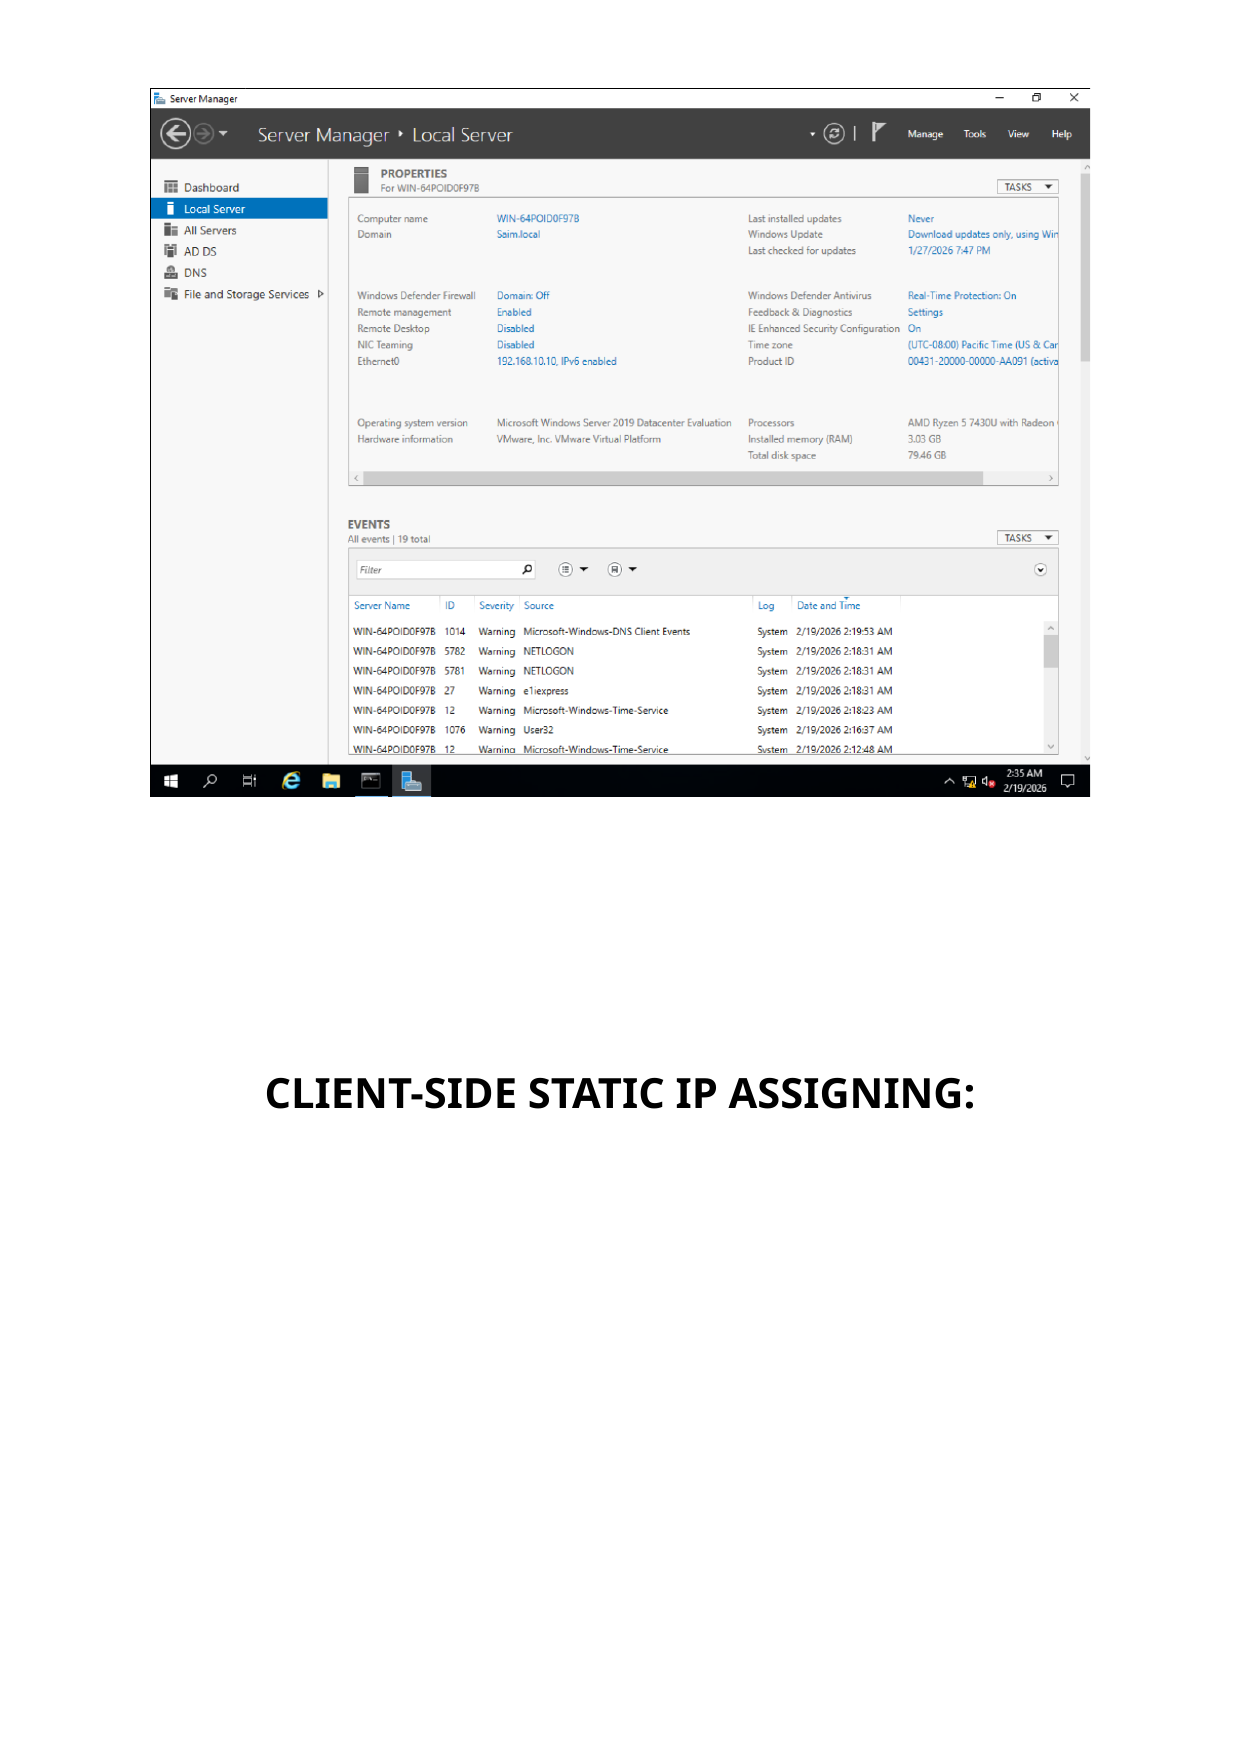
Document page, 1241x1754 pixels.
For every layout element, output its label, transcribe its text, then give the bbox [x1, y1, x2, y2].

picture [150, 88, 1091, 797]
text CLIENT-SIDE STATIC IP ASSIGNING: [150, 1064, 1090, 1121]
